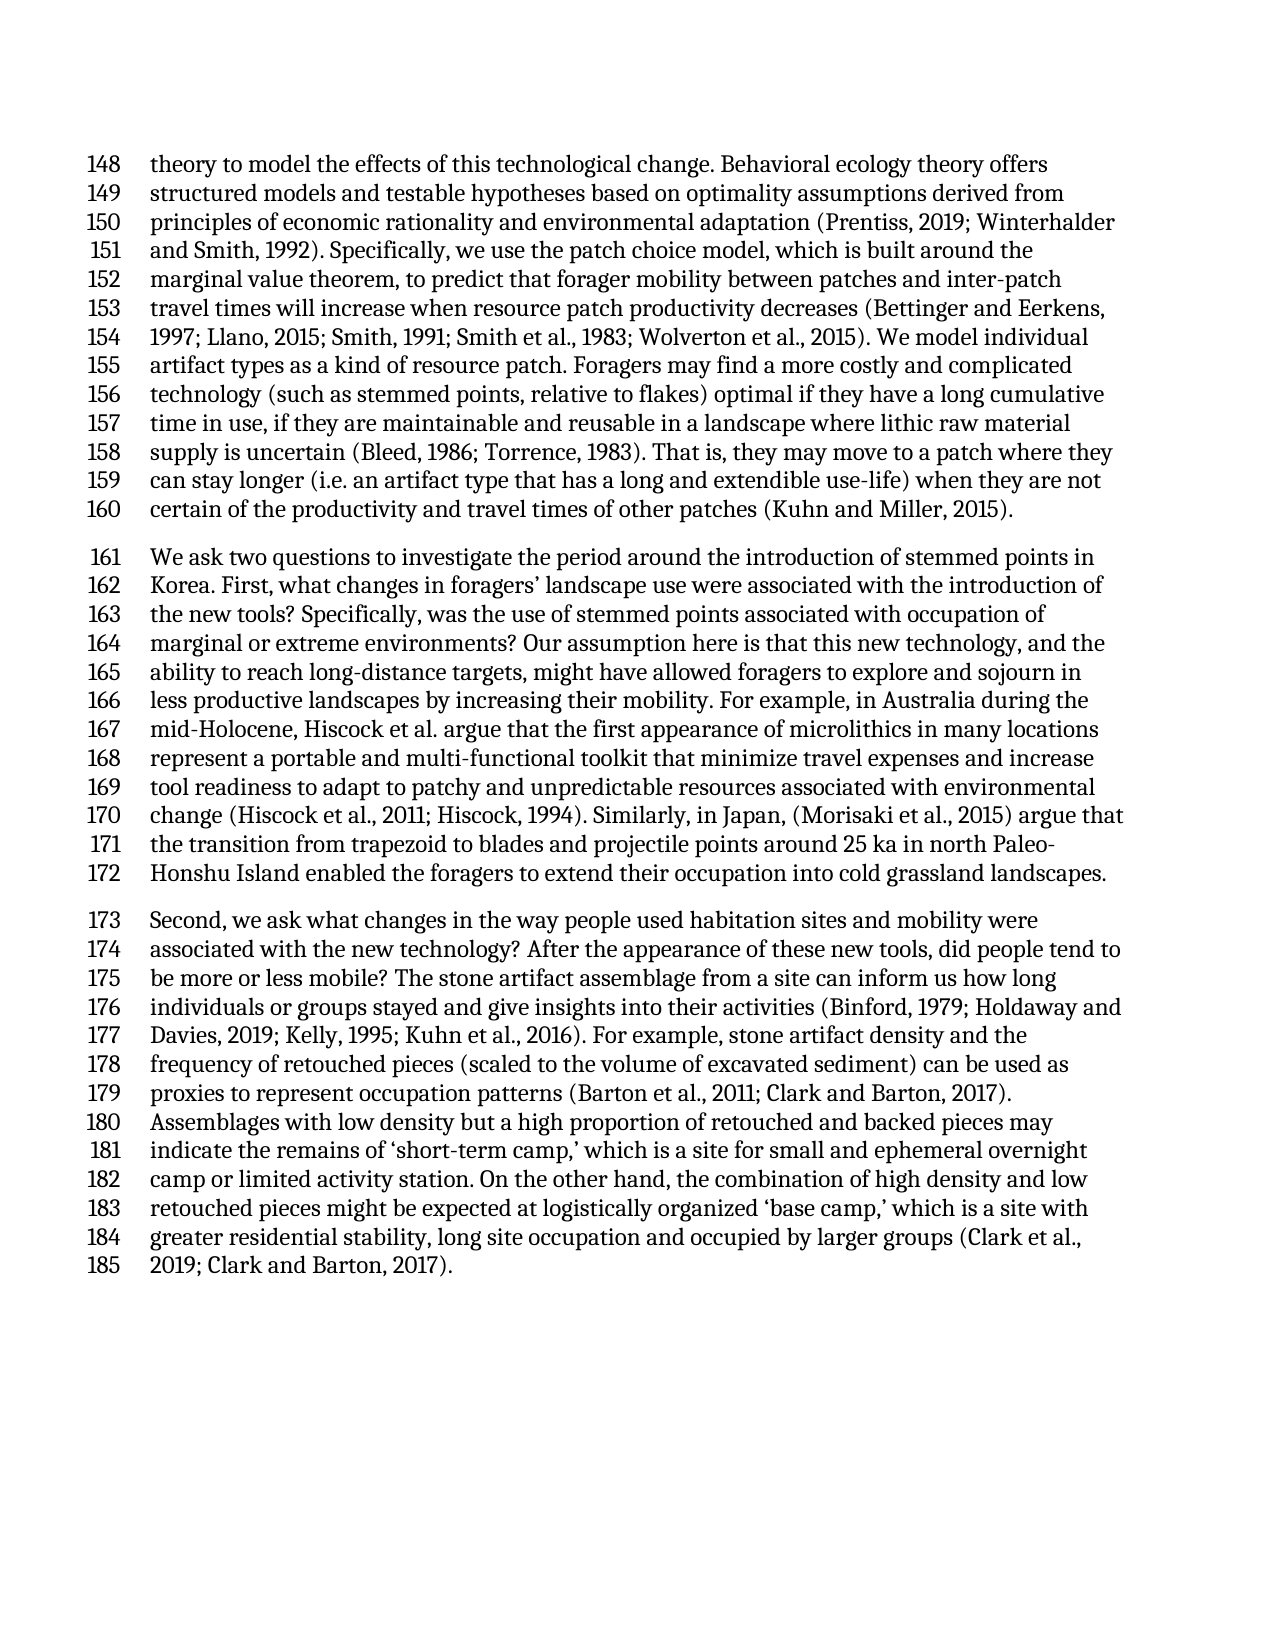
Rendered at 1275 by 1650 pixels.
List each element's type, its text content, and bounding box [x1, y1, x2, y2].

text Second, we ask what changes in the way people used habitation sites and mobility were associated with the new technology? After the appearance of these new tools, did people tend to be more or less mobile? The stone artifact assemblage from a site can inform us how long individuals or groups stayed and give insights into their activities (Binford, 1979; Holdaway and Davies, 2019; Kelly, 1995; Kuhn et al., 2016). For example, stone artifact density and the frequency of retouched pieces (scaled to the volume of excavated sediment) can be used as proxies to represent occupation patterns (Barton et al., 2011; Clark and Barton, 2017). Assemblages with low density but a high proportion of retouched and backed pieces may indicate the remains of ‘short-term camp,’ which is a site for small and ephemeral overnight camp or limited activity station. On the other hand, the combination of high density and low retouched pieces might be expected at logistically organized ‘base camp,’ which is a site with greater residential stability, long site occupation and occupied by larger groups (Clark et al., 2019; Clark and Barton, 2017). [150, 906, 1125, 1280]
text We ask two questions to investigate the period around the introduction of stemmed points in Korea. First, what changes in foragers’ landscape use were associated with the introduction of the new tools? Specifically, was the use of stemmed points associated with occupation of marginal or extreme environments? Our assumption here is that this new technology, and the ability to reach long-distance targets, might have allowed foragers to explore and sojourn in less productive landscapes by increasing their mobility. For example, in Australia during the mid-Holocene, Hiscock et al. argue that the first appearance of microlithics in many locations represent a portable and multi-functional toolkit that minimize travel expenses and increase tool readiness to adapt to patchy and unpredictable resources associated with environmental change (Hiscock et al., 2011; Hiscock, 1994). Similarly, in Japan, (Morisaki et al., 2015) argue that the transition from trapezoid to blades and projectile points around 25 ka in north Paleo-Honshu Island enabled the foragers to extend their occupation into cold grassland landscapes. [150, 542, 1125, 887]
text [150, 150, 1125, 524]
